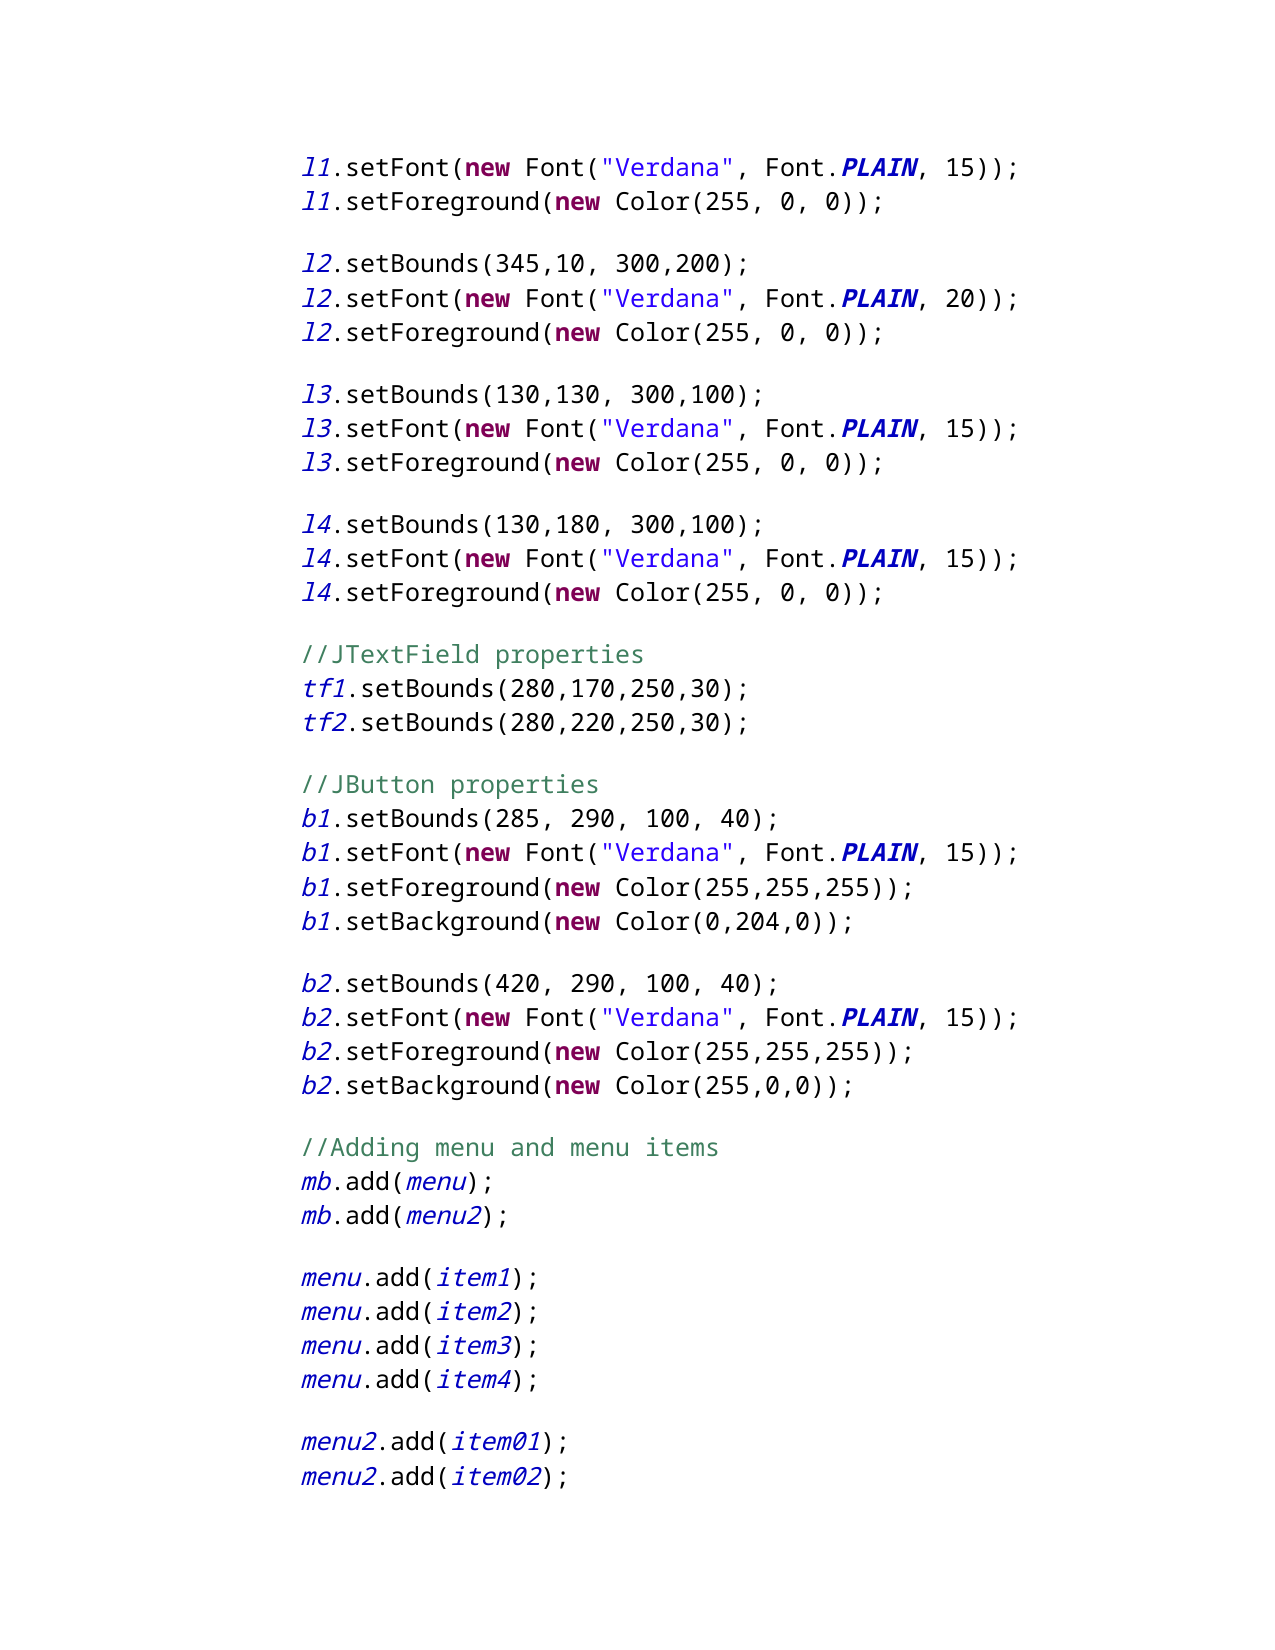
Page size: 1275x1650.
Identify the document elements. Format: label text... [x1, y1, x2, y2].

text b2.setFont(new Font("Verdana", Font.PLAIN, 15)); [150, 999, 1125, 1033]
text menu2.add(item01); [150, 1424, 1125, 1458]
text l4.setBounds(130,180, 300,100); [150, 507, 1125, 541]
text menu2.add(item02); [150, 1458, 1125, 1492]
text //JButton properties [150, 767, 1125, 801]
text l2.setBounds(345,10, 300,200); [150, 246, 1125, 280]
text mb.add(menu2); [150, 1198, 1125, 1232]
text //JTextField properties [150, 637, 1125, 671]
text l3.setFont(new Font("Verdana", Font.PLAIN, 15)); [150, 410, 1125, 444]
text tf2.setBounds(280,220,250,30); [150, 705, 1125, 739]
text menu.add(item1); [150, 1260, 1125, 1294]
text menu.add(item3); [150, 1328, 1125, 1362]
text l2.setForeground(new Color(255, 0, 0)); [150, 314, 1125, 348]
text b1.setBackground(new Color(0,204,0)); [150, 903, 1125, 937]
text menu.add(item4); [150, 1362, 1125, 1396]
text //Adding menu and menu items [150, 1129, 1125, 1164]
text b2.setBackground(new Color(255,0,0)); [150, 1067, 1125, 1102]
text mb.add(menu); [150, 1164, 1125, 1198]
text b2.setForeground(new Color(255,255,255)); [150, 1033, 1125, 1067]
text l3.setForeground(new Color(255, 0, 0)); [150, 444, 1125, 478]
text l4.setFont(new Font("Verdana", Font.PLAIN, 15)); [150, 541, 1125, 575]
text tf1.setBounds(280,170,250,30); [150, 671, 1125, 705]
text b1.setBounds(285, 290, 100, 40); [150, 801, 1125, 835]
text l2.setFont(new Font("Verdana", Font.PLAIN, 20)); [150, 280, 1125, 314]
text menu.add(item2); [150, 1294, 1125, 1328]
text l3.setBounds(130,130, 300,100); [150, 376, 1125, 410]
text l4.setForeground(new Color(255, 0, 0)); [150, 575, 1125, 609]
text b1.setFont(new Font("Verdana", Font.PLAIN, 15)); [150, 835, 1125, 869]
text l1.setFont(new Font("Verdana", Font.PLAIN, 15)); [150, 150, 1125, 184]
text l1.setForeground(new Color(255, 0, 0)); [150, 184, 1125, 218]
text b2.setBounds(420, 290, 100, 40); [150, 965, 1125, 999]
text b1.setForeground(new Color(255,255,255)); [150, 869, 1125, 903]
